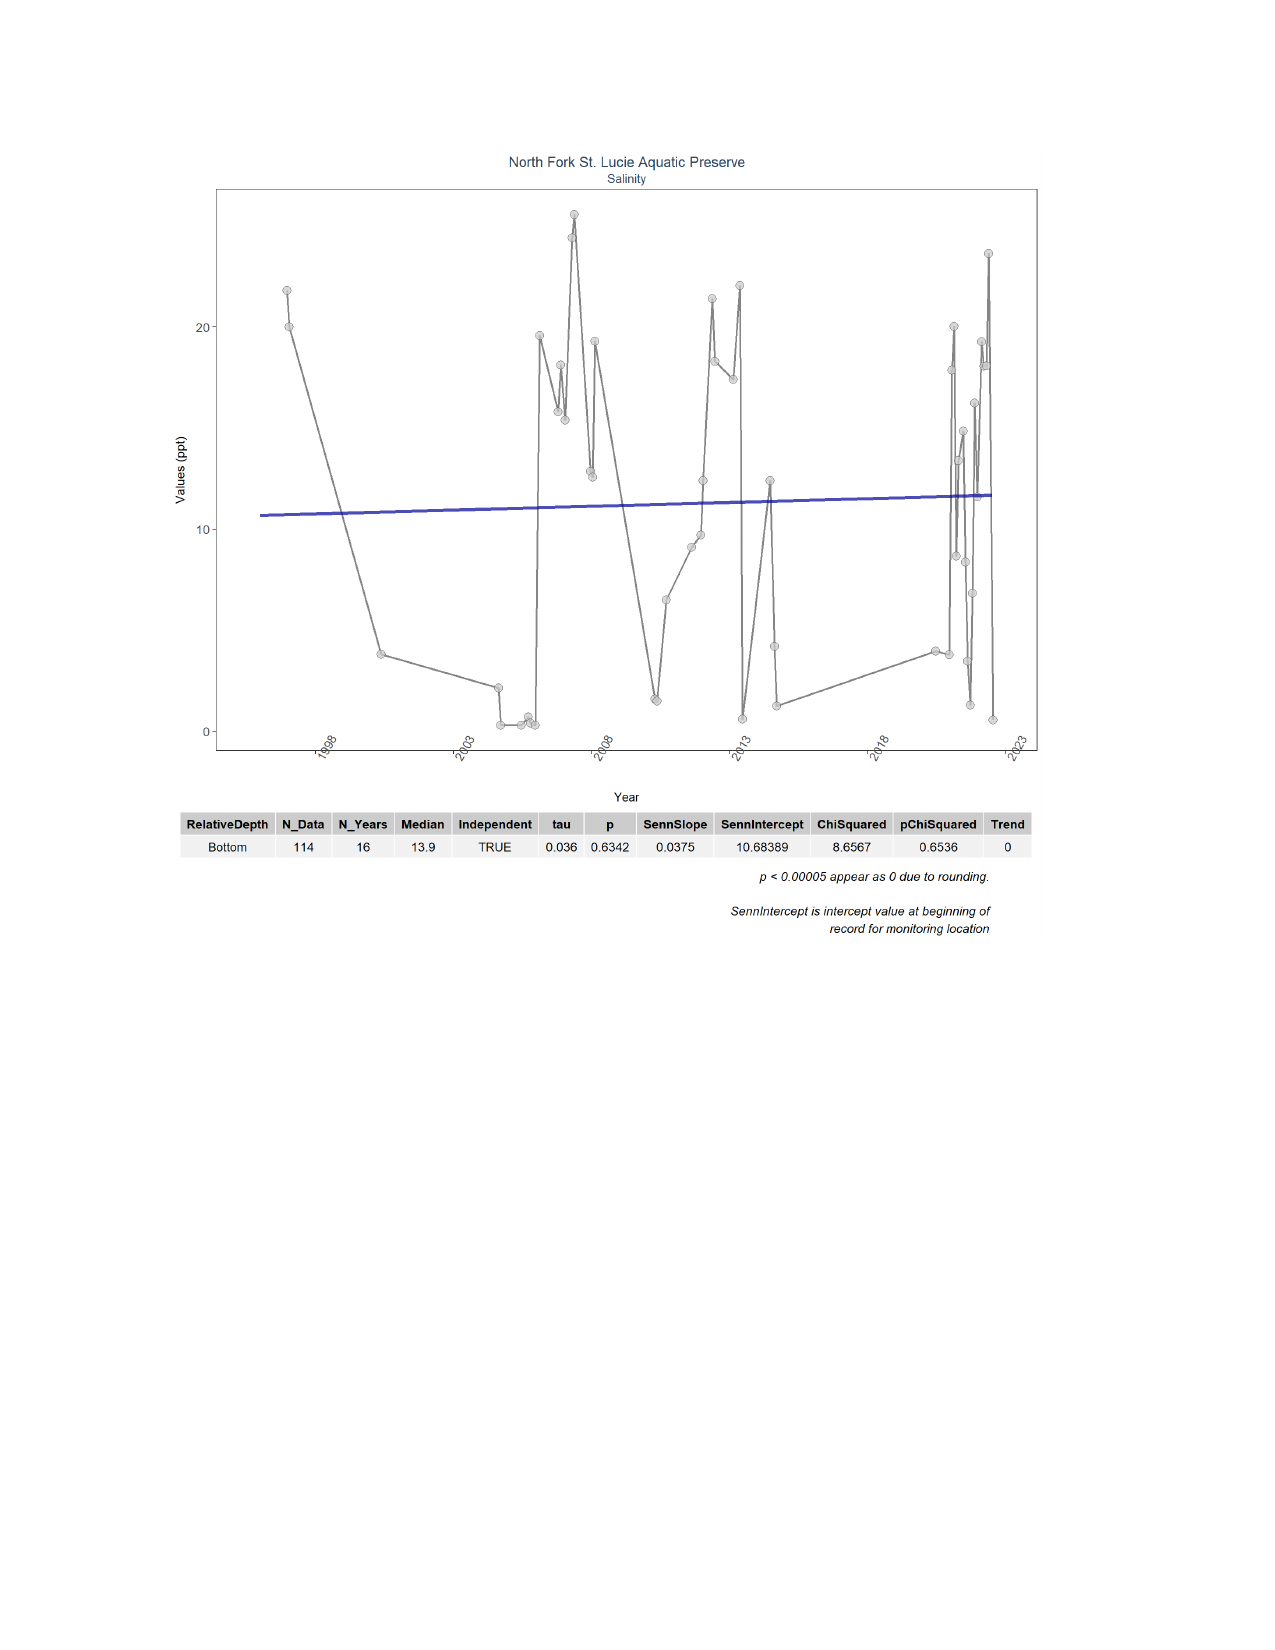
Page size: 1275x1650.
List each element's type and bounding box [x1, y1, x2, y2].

picture [168, 150, 1044, 938]
